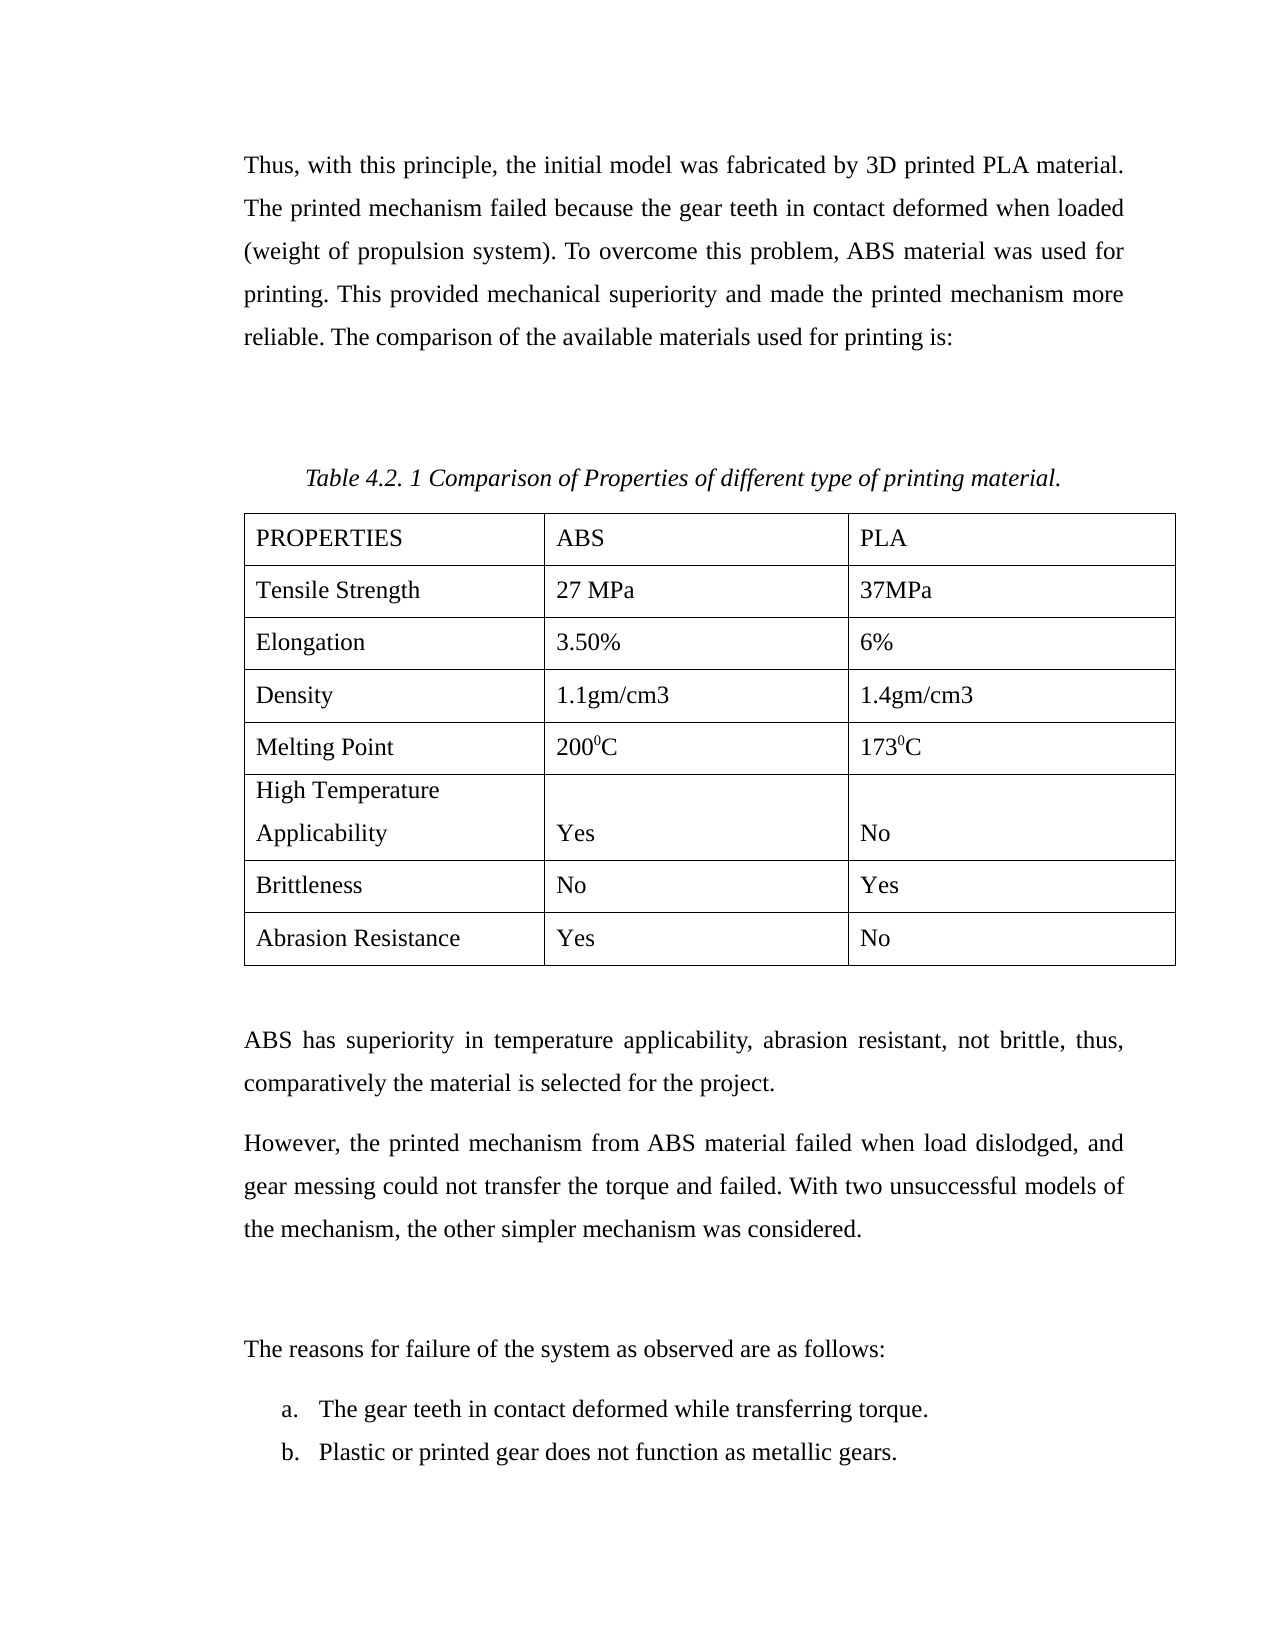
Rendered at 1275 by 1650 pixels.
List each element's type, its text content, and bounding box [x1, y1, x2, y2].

table_cell No [849, 775, 1175, 860]
list Plastic or printed gear does not function as metallic gears. [281, 1437, 1125, 1466]
table_cell 3.50% [545, 618, 848, 669]
table_header PLA [849, 514, 1175, 565]
table_cell No [545, 861, 848, 912]
table_cell Yes [545, 775, 848, 860]
table_cell Abrasion Resistance [245, 913, 544, 964]
text The reasons for failure of the system as observed are as follows: [244, 1334, 1125, 1363]
table_cell High Temperature Applicability [245, 775, 544, 860]
table_cell Yes [545, 913, 848, 964]
table_header PROPERTIES [245, 514, 544, 565]
table_header ABS [545, 514, 848, 565]
table_cell 1730C [849, 723, 1175, 774]
table_cell 2000C [545, 723, 848, 774]
table_cell No [849, 913, 1175, 964]
text However, the printed mechanism from ABS material failed when load dislodged, and gear messing could not transfer the torque and failed. With two unsuccessful models of the mechanism, the other simpler mechanism was considered. [244, 1128, 1125, 1243]
list The gear teeth in contact deformed while transferring torque. [281, 1394, 1125, 1423]
table_cell Elongation [245, 618, 544, 669]
table_cell Yes [849, 861, 1175, 912]
text Thus, with this principle, the initial model was fabricated by 3D printed PLA material. The printed mechanism failed because the gear teeth in contact deformed when loaded (weight of propulsion system). To overcome this problem, ABS material was used for printing. This provided mechanical superiority and made the printed mechanism more reliable. The comparison of the available materials used for printing is: [244, 150, 1125, 351]
table_cell 1.4gm/cm3 [849, 670, 1175, 722]
table_cell Density [245, 670, 544, 722]
table_cell Brittleness [245, 861, 544, 912]
text Table 4.2. 1 Comparison of Properties of different type of printing material. [244, 463, 1125, 492]
text ABS has superiority in temperature applicability, abrasion resistant, not brittle, thus, comparatively the material is selected for the project. [244, 1025, 1125, 1097]
table_cell 1.1gm/cm3 [545, 670, 848, 722]
table_cell 6% [849, 618, 1175, 669]
table_cell Melting Point [245, 723, 544, 774]
table_cell 27 MPa [545, 566, 848, 617]
table_cell 37MPa [849, 566, 1175, 617]
table_cell Tensile Strength [245, 566, 544, 617]
